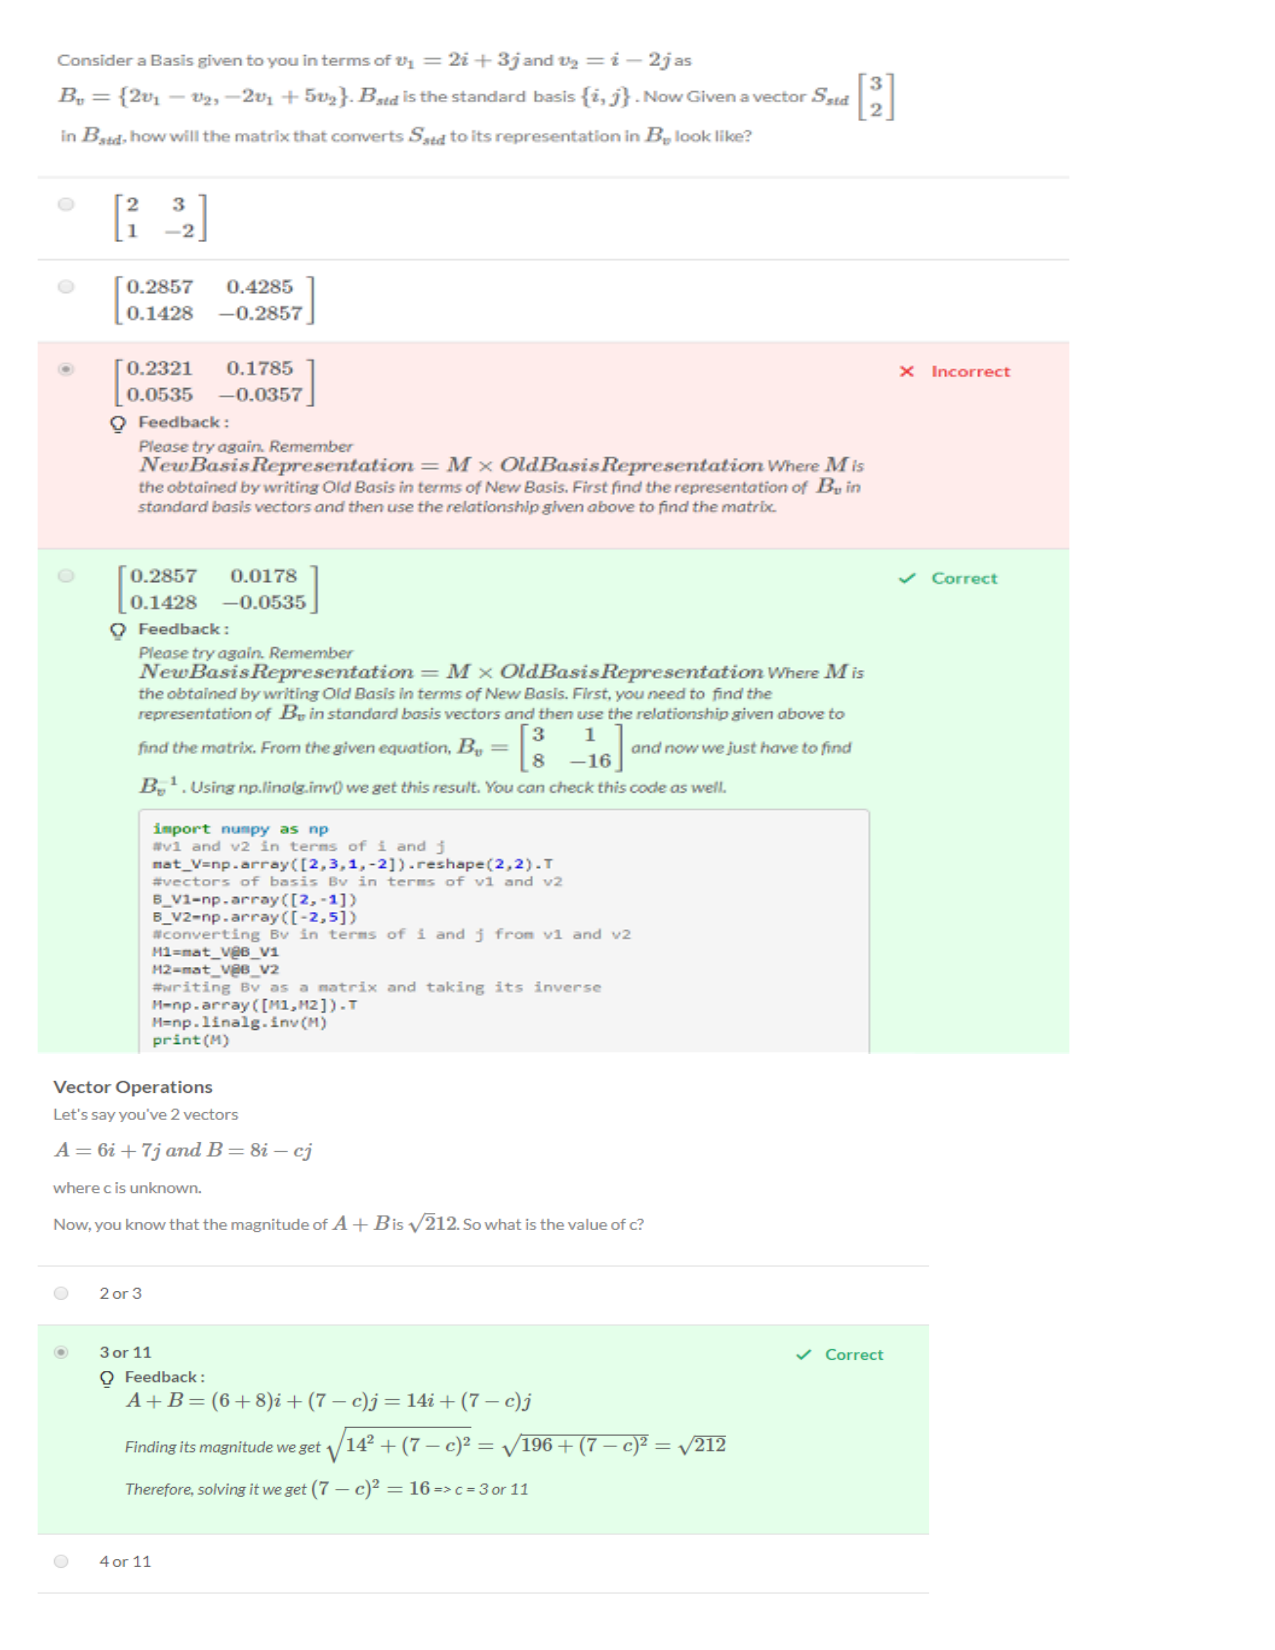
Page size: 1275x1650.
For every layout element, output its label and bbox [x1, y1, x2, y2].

picture [37, 45, 1070, 1054]
picture [37, 1072, 930, 1597]
